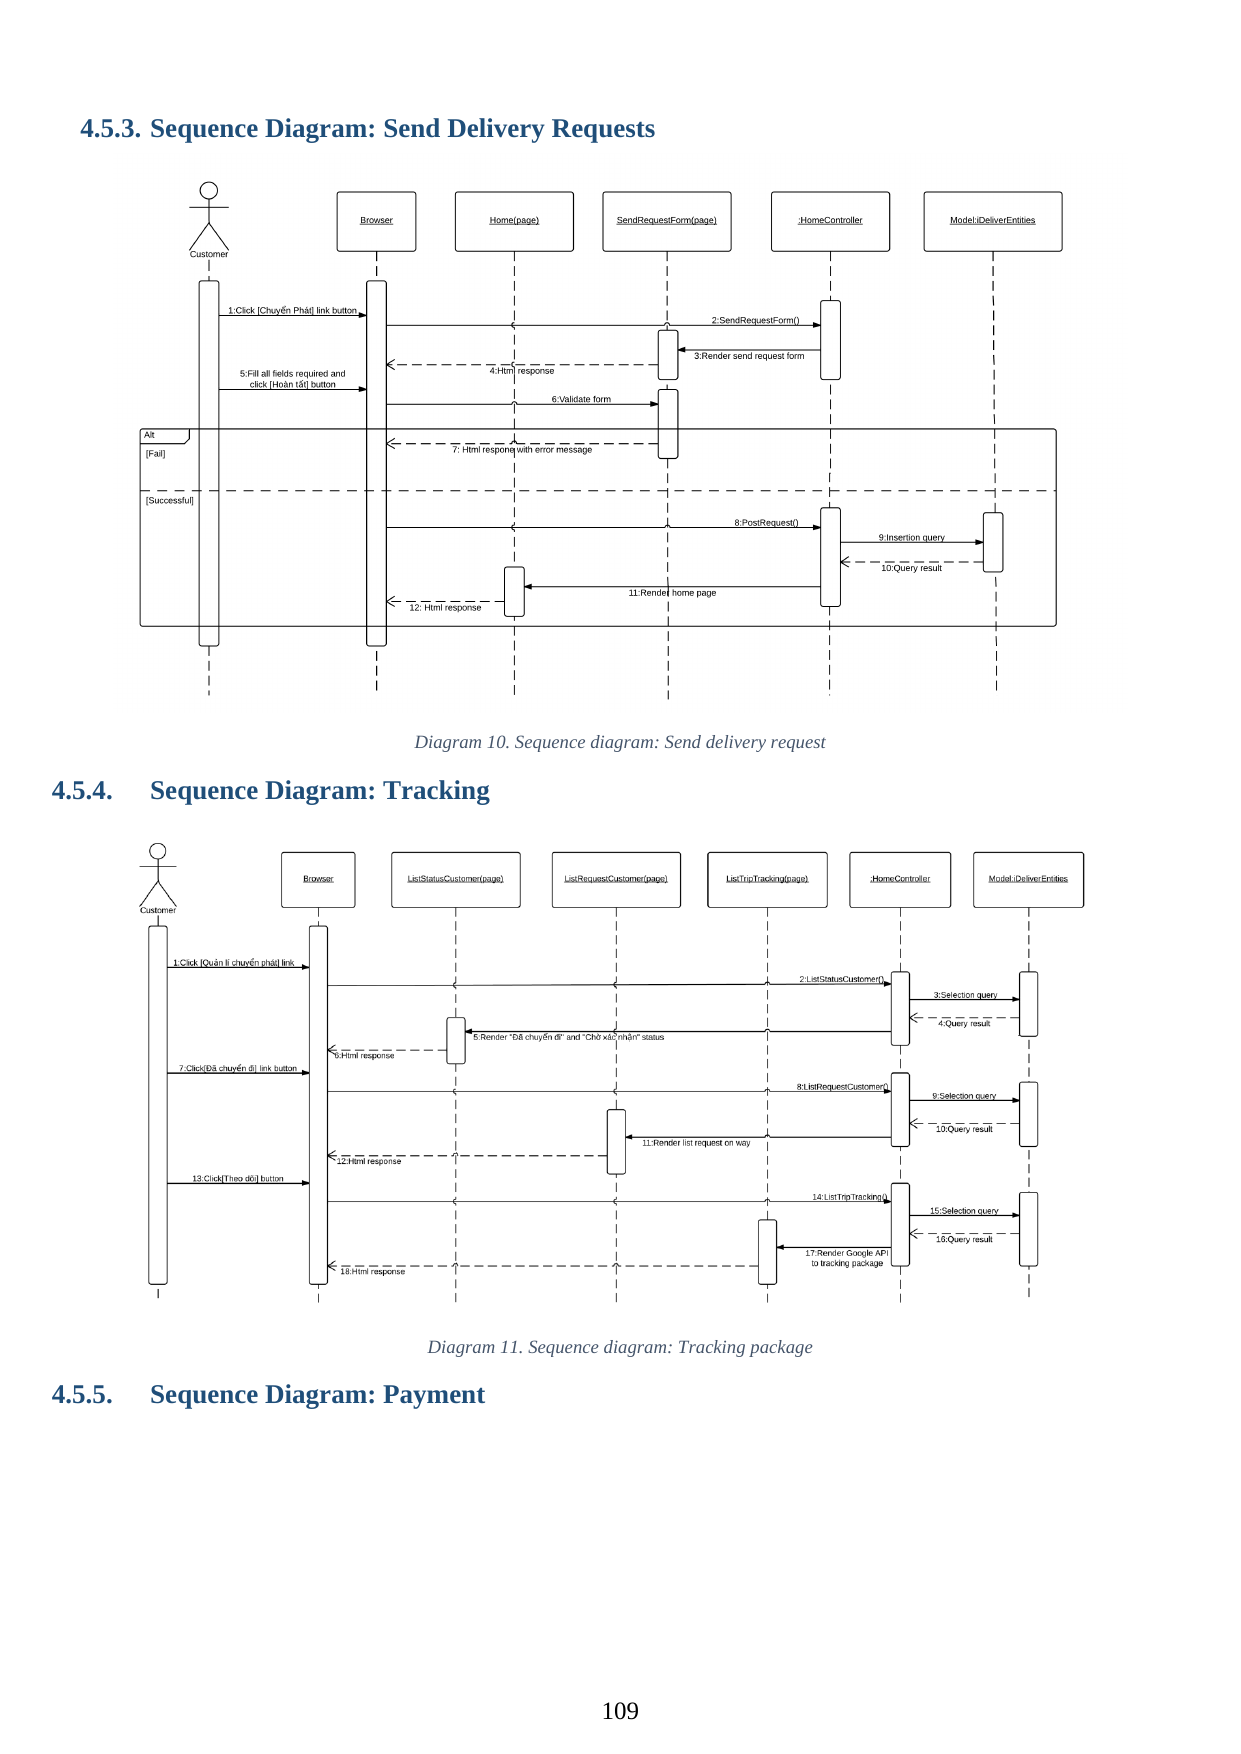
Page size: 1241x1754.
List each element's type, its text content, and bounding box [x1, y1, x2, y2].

picture [112, 153, 1128, 713]
subtitle Sequence Diagram: Payment [112, 1378, 1128, 1410]
picture [112, 815, 1128, 1318]
subtitle Sequence Diagram: Send Delivery Requests [141, 112, 1128, 143]
subtitle Sequence Diagram: Tracking [112, 774, 1128, 805]
